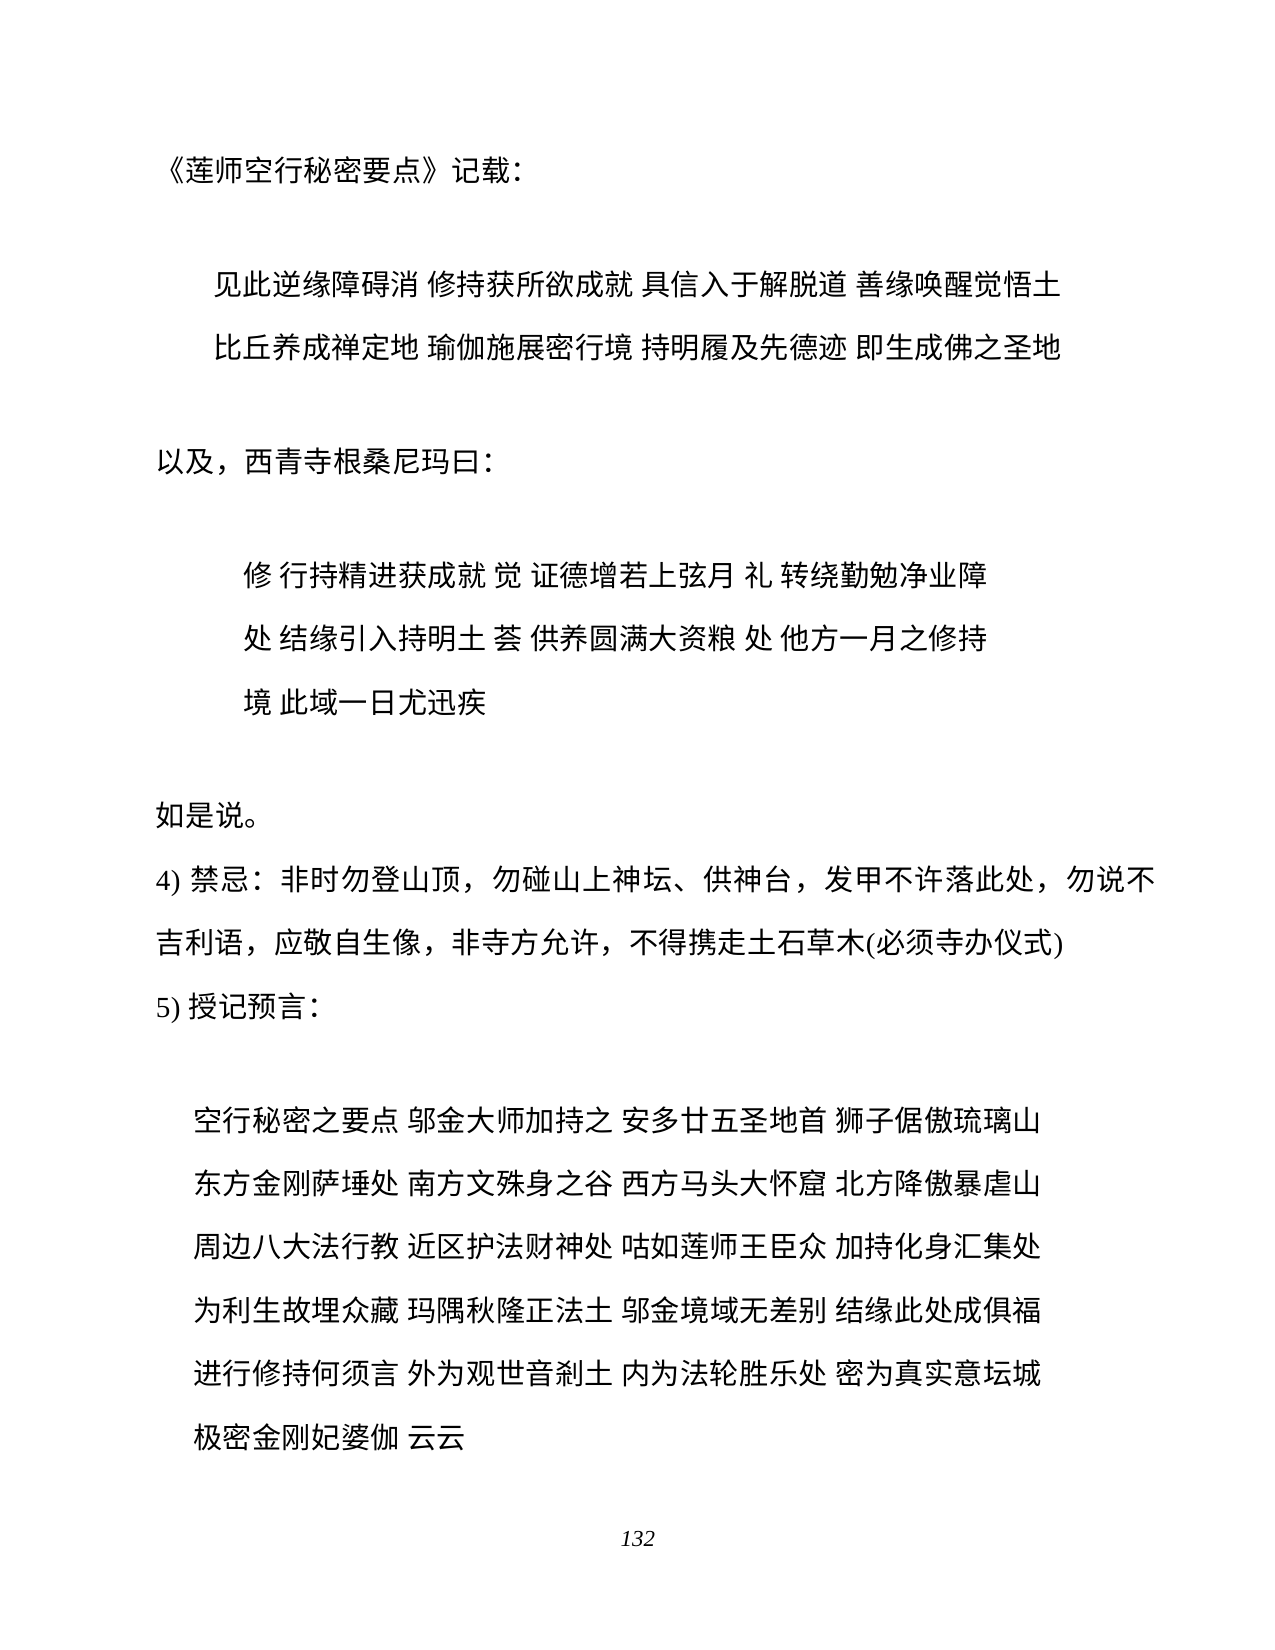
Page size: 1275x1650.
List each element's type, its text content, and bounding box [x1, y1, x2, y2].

text 比丘养成禅定地 瑜伽施展密行境 持明履及先德迹 即生成佛之圣地 [118, 325, 1157, 367]
text 见此逆缘障碍消 修持获所欲成就 具信入于解脱道 善缘唤醒觉悟土 [118, 261, 1157, 304]
text 处 结缘引入持明土 荟 供养圆满大资粮 处 他方一月之修持 [243, 616, 1157, 658]
text 5) 授记预言： [156, 983, 1157, 1026]
text 境 此域一日尤迅疾 [243, 679, 1157, 722]
text 极密金刚妃婆伽 云云 [193, 1414, 1157, 1457]
text 《莲师空行秘密要点》记载： [156, 148, 1157, 190]
text 东方金刚萨埵处 南方文殊身之谷 西方马头大怀窟 北方降傲暴虐山 [193, 1161, 1157, 1203]
text 为利生故埋众藏 玛隅秋隆正法土 邬金境域无差别 结缘此处成俱福 [193, 1287, 1157, 1330]
text 进行修持何须言 外为观世音剎土 内为法轮胜乐处 密为真实意坛城 [193, 1351, 1157, 1393]
text 4) 禁忌：非时勿登山顶，勿碰山上神坛、供神台，发甲不许落此处，勿说不吉利语，应敬自生像，非寺方允许，不得携走土石草木(必须寺办仪式) [156, 856, 1157, 962]
text 如是说。 [156, 793, 1157, 835]
text 空行秘密之要点 邬金大师加持之 安多廿五圣地首 狮子倨傲琉璃山 [193, 1097, 1157, 1139]
text 周边八大法行教 近区护法财神处 咕如莲师王臣众 加持化身汇集处 [193, 1224, 1157, 1266]
text 以及，西青寺根桑尼玛曰： [156, 439, 1157, 481]
text 修 行持精进获成就 觉 证德增若上弦月 礼 转绕勤勉净业障 [243, 552, 1157, 595]
